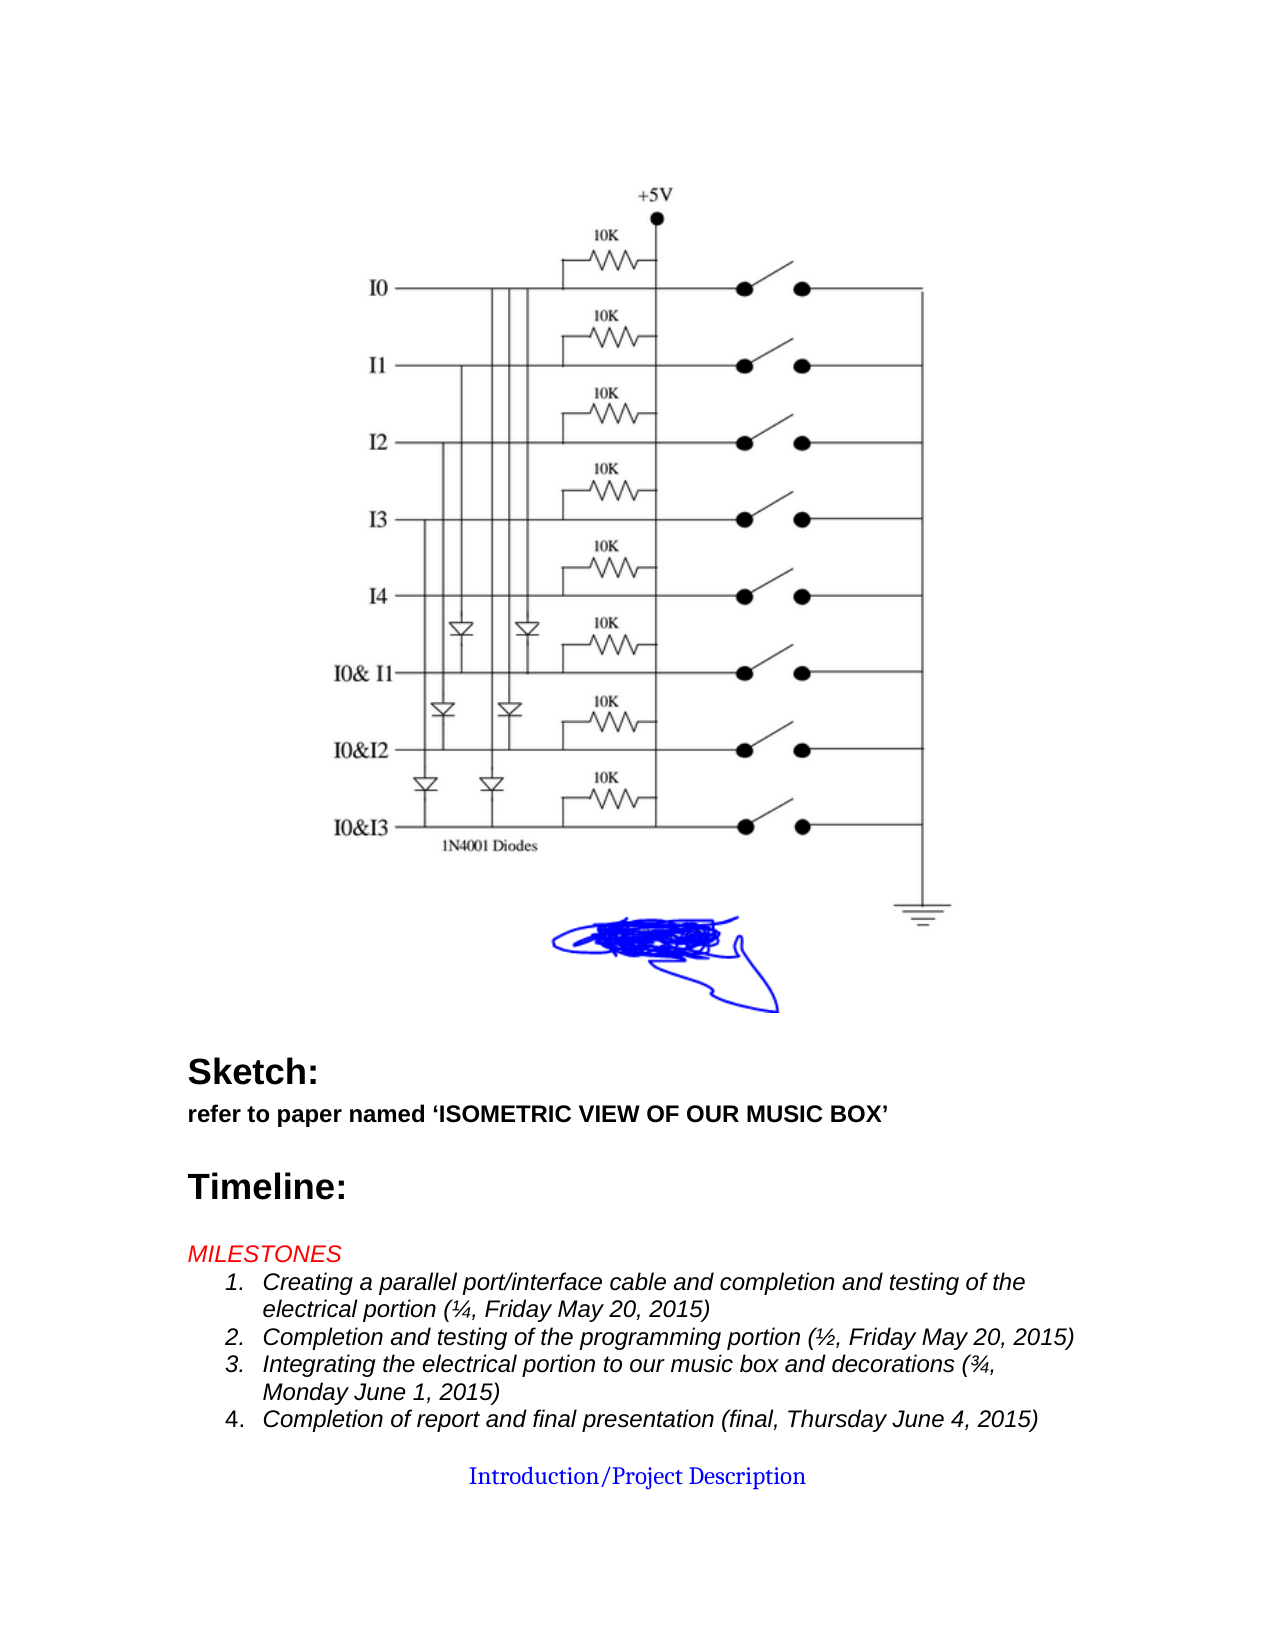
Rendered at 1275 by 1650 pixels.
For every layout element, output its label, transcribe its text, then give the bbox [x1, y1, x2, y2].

list Creating a parallel port/interface cable and completion and testing of the electrical portion (¼, Friday May 20, 2015) [225, 1267, 1087, 1323]
list Integrating the electrical portion to our music box and decorations (¾, Monday June 1, 2015) [225, 1350, 1087, 1405]
list Completion of report and final presentation (final, Thursday June 4, 2015) [225, 1405, 1087, 1433]
text MILESTONES [187, 1240, 1087, 1267]
text refer to paper named ‘ISOMETRIC VIEW OF OUR MUSIC BOX’ [187, 1100, 1087, 1128]
text Sketch: [187, 1050, 1087, 1092]
text Introduction/Project Description [187, 1462, 1087, 1491]
list Completion and testing of the programming portion (½, Friday May 20, 2015) [225, 1323, 1087, 1350]
text Timeline: [187, 1165, 1087, 1207]
picture [187, 150, 1100, 1013]
